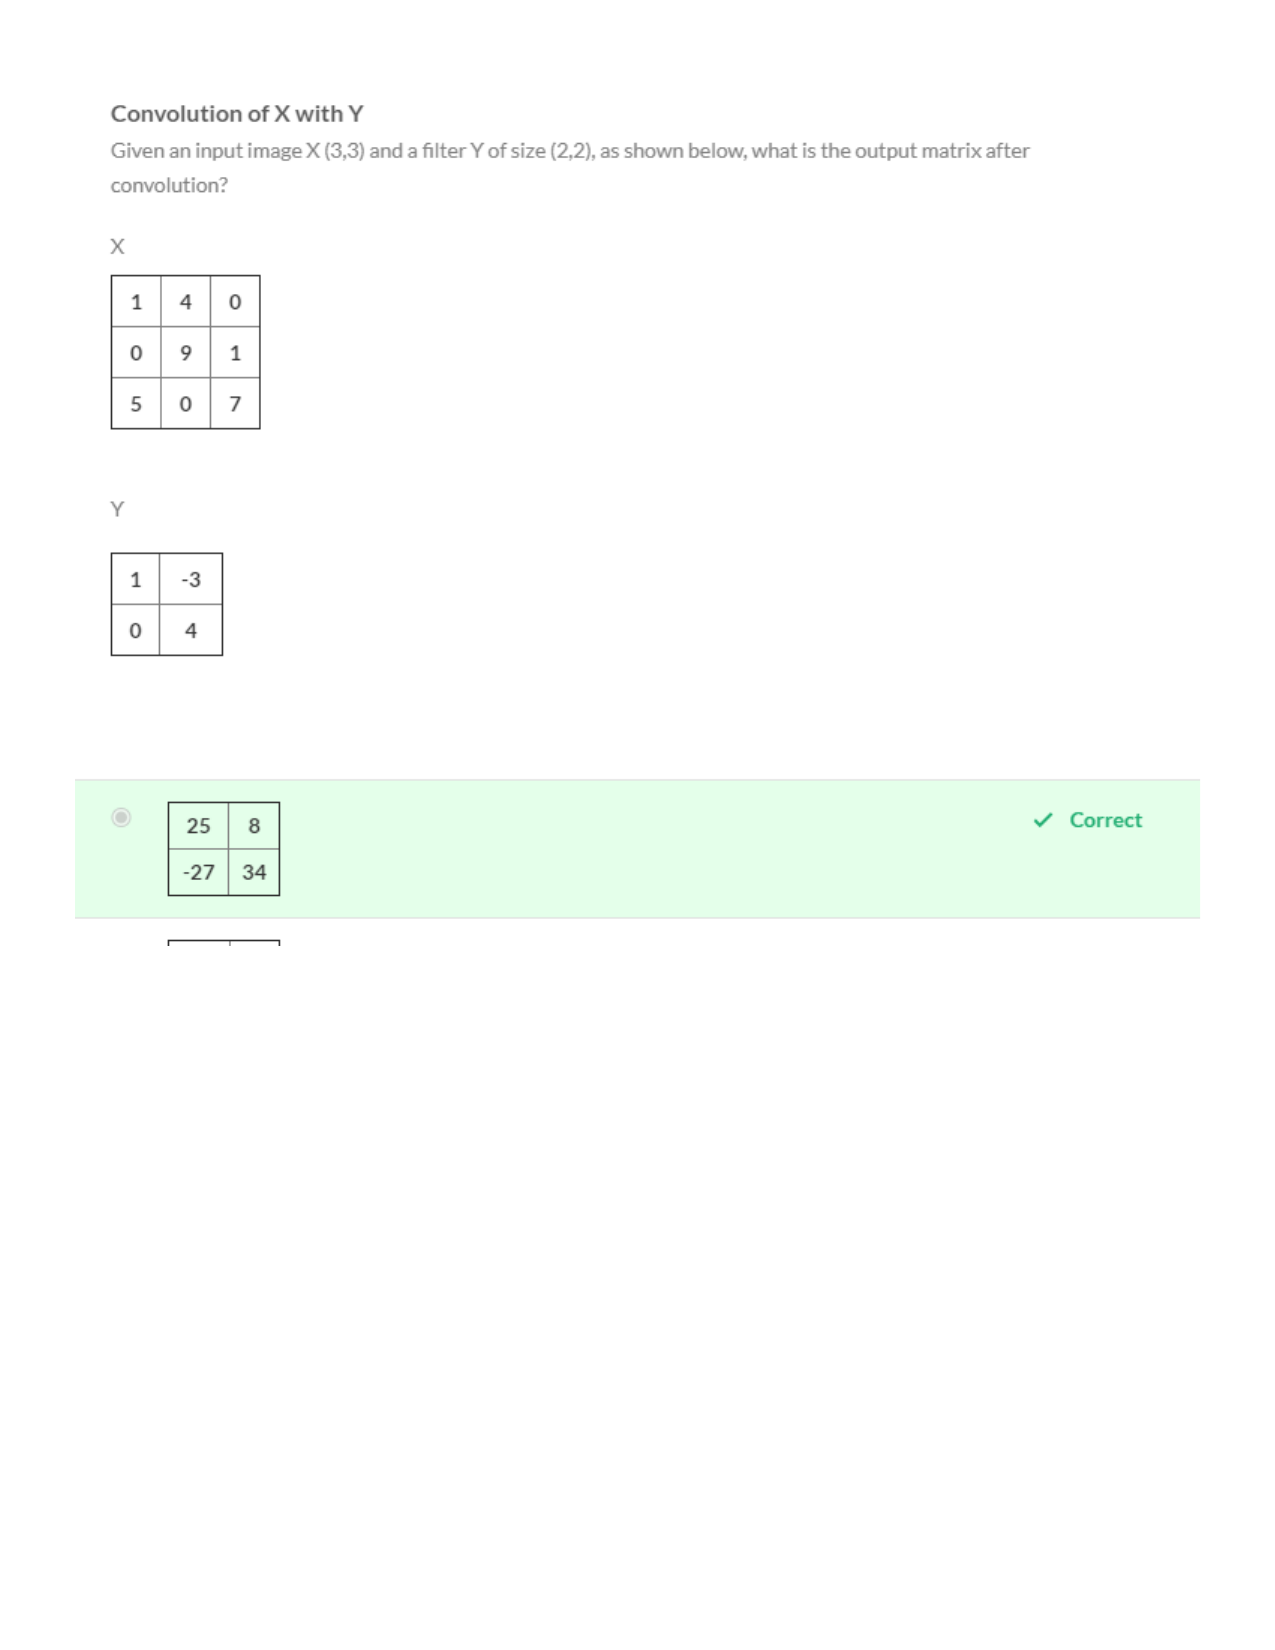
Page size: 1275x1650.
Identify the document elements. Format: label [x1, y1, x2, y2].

picture [75, 75, 1200, 946]
